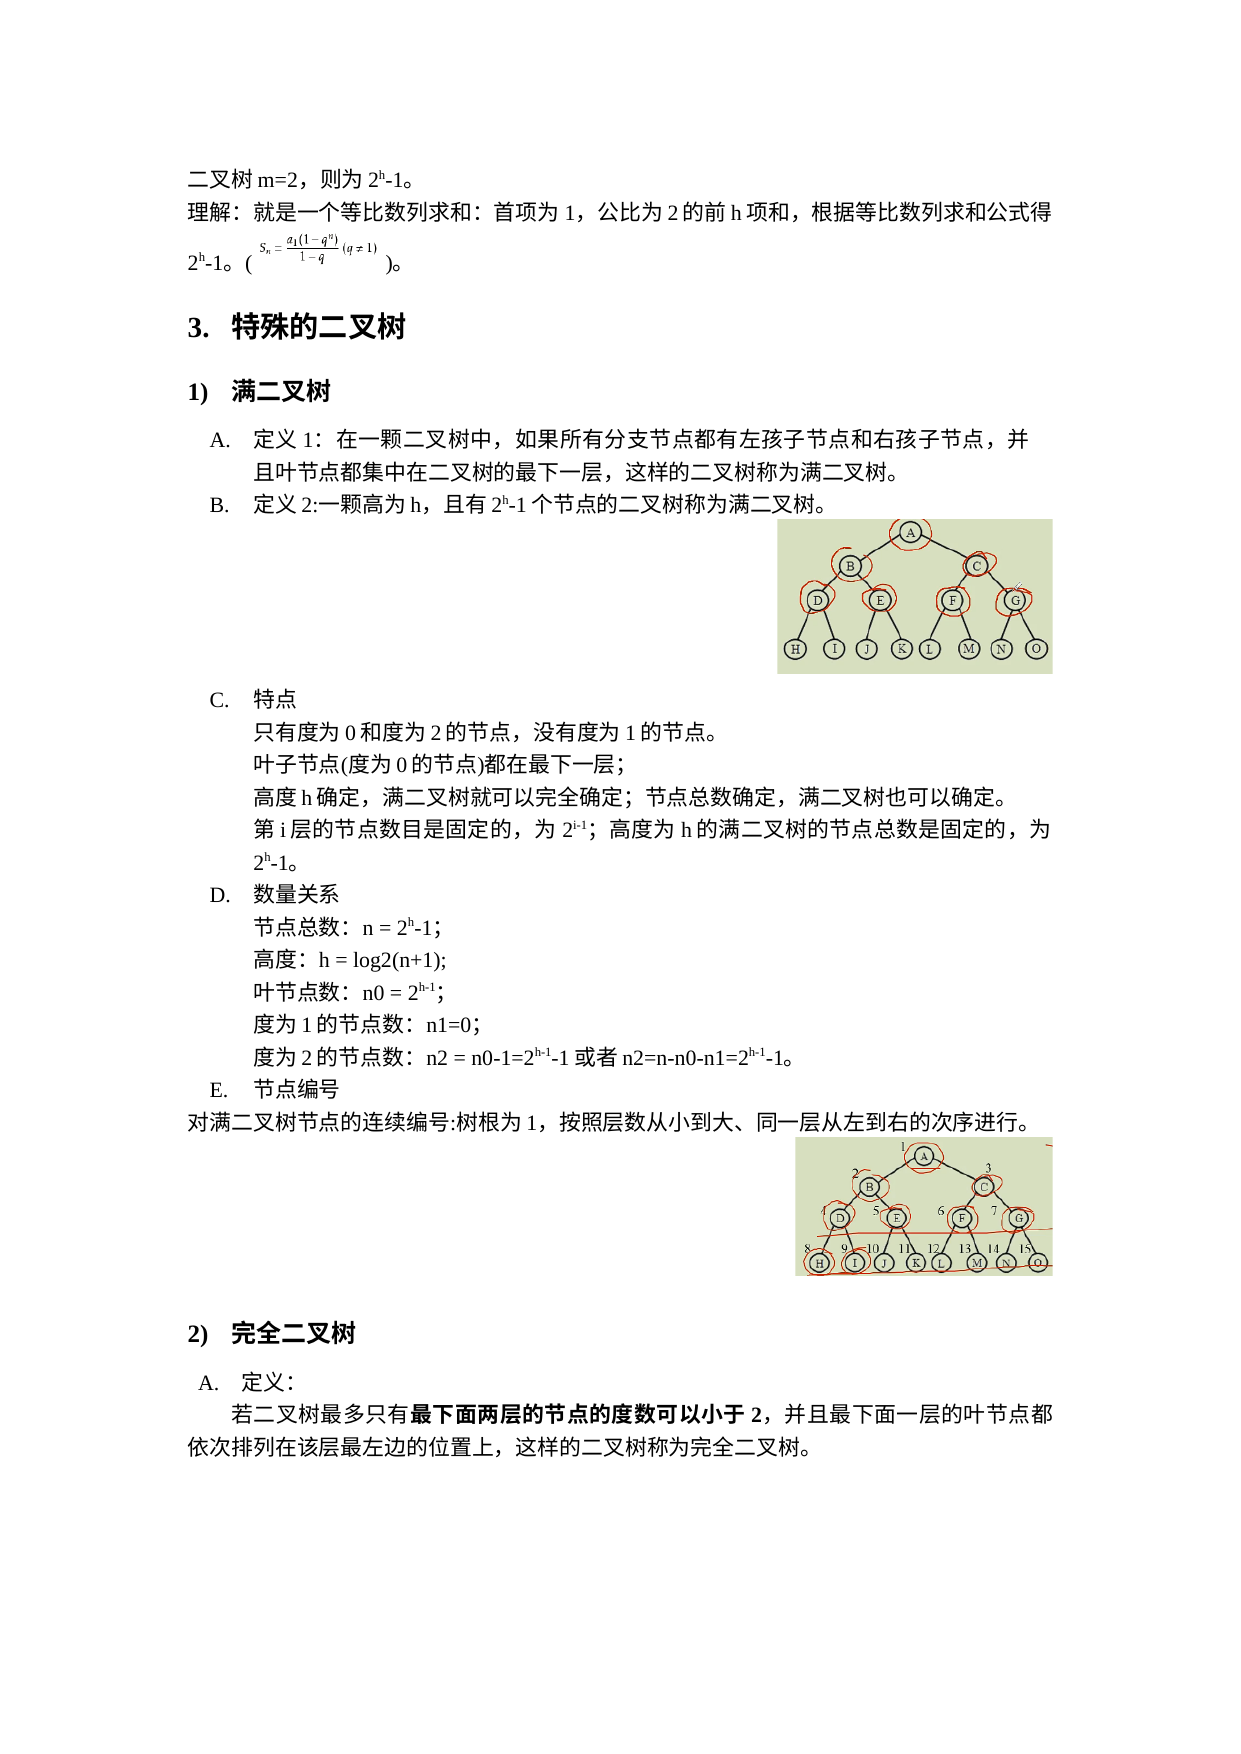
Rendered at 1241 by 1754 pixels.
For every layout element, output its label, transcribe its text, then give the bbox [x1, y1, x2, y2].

picture [795, 1137, 1053, 1276]
subtitle 满二叉树 [187, 357, 1053, 422]
picture [777, 519, 1053, 674]
picture [252, 227, 386, 271]
subtitle 特殊的二叉树 [187, 292, 1053, 357]
subtitle 特点 [209, 682, 1031, 714]
text 高度：h = log2(n+1); [253, 942, 1053, 974]
text 度为1的节点数：n1=0； [253, 1007, 1053, 1039]
subtitle 节点编号 [209, 1072, 1031, 1104]
text 高度h确定，满二叉树就可以完全确定；节点总数确定，满二叉树也可以确定。 [253, 779, 1053, 812]
text 理解：就是一个等比数列求和：首项为1，公比为2的前h项和，根据等比数列求和公式得2h-1。()。 [187, 194, 1053, 292]
subtitle 完全二叉树 [187, 1299, 1053, 1364]
text 叶节点数：n0 = 2h-1； [253, 974, 1053, 1007]
subtitle 定义2:一颗高为h，且有2h-1个节点的二叉树称为满二叉树。 [209, 487, 1031, 519]
subtitle 数量关系 [209, 877, 1031, 909]
text 若二叉树最多只有最下面两层的节点的度数可以小于2，并且最下面一层的叶节点都依次排列在该层最左边的位置上，这样的二叉树称为完全二叉树。 [187, 1397, 1053, 1462]
text 叶子节点(度为0的节点)都在最下一层； [253, 747, 1053, 779]
text 对满二叉树节点的连续编号:树根为1，按照层数从小到大、同一层从左到右的次序进行。 [187, 1104, 1053, 1137]
text 第i层的节点数目是固定的，为2i-1；高度为h的满二叉树的节点总数是固定的，为2h-1。 [253, 812, 1053, 877]
subtitle 定义1：在一颗二叉树中，如果所有分支节点都有左孩子节点和右孩子节点，并且叶节点都集中在二叉树的最下一层，这样的二叉树称为满二叉树。 [209, 422, 1031, 487]
text 只有度为0和度为2的节点，没有度为1的节点。 [253, 714, 1053, 747]
subtitle 定义： [198, 1364, 1031, 1397]
text 二叉树m=2，则为2h-1。 [187, 162, 1053, 194]
text 度为2的节点数：n2 = n0-1=2h-1-1或者n2=n-n0-n1=2h-1-1。 [253, 1039, 1053, 1072]
text 节点总数：n = 2h-1； [253, 909, 1053, 942]
